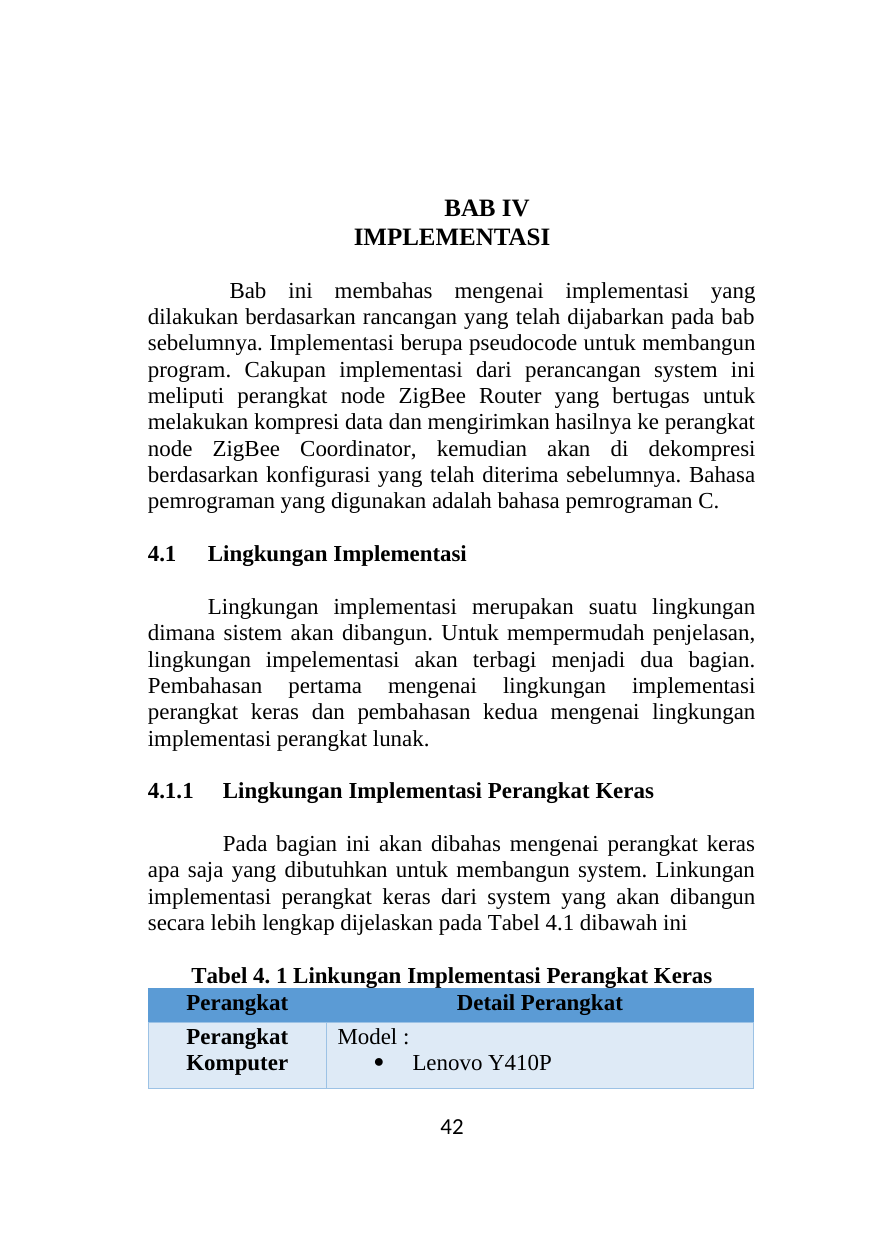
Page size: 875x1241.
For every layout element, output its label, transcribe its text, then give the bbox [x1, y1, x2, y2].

subtitle BAB IV IMPLEMENTASI [148, 193, 756, 250]
subtitle Lingkungan Implementasi [148, 540, 756, 567]
table_cell Model : Lenovo Y410P [327, 1023, 753, 1088]
text Lingkungan implementasi merupakan suatu lingkungan dimana sistem akan dibangun. Untuk mempermudah penjelasan, lingkungan impelementasi akan terbagi menjadi dua bagian. Pembahasan pertama mengenai lingkungan implementasi perangkat keras dan pembahasan kedua mengenai lingkungan implementasi perangkat lunak. [148, 593, 756, 751]
text Tabel 4. 1 Linkungan Implementasi Perangkat Keras [148, 962, 756, 988]
table_header Perangkat [149, 989, 326, 1022]
text Pada bagian ini akan dibahas mengenai perangkat keras apa saja yang dibutuhkan untuk membangun system. Linkungan implementasi perangkat keras dari system yang akan dibangun secara lebih lengkap dijelaskan pada Tabel 4.1 dibawah ini [148, 830, 756, 936]
subtitle Lingkungan Implementasi Perangkat Keras [148, 777, 756, 804]
table_header Detail Perangkat [327, 989, 753, 1022]
text Bab ini membahas mengenai implementasi yang dilakukan berdasarkan rancangan yang telah dijabarkan pada bab sebelumnya. Implementasi berupa pseudocode untuk membangun program. Cakupan implementasi dari perancangan system ini meliputi perangkat node ZigBee Router yang bertugas untuk melakukan kompresi data dan mengirimkan hasilnya ke perangkat node ZigBee Coordinator, kemudian akan di dekompresi berdasarkan konfigurasi yang telah diterima sebelumnya. Bahasa pemrograman yang digunakan adalah bahasa pemrograman C. [148, 277, 756, 514]
table_cell Perangkat Komputer [149, 1023, 326, 1088]
